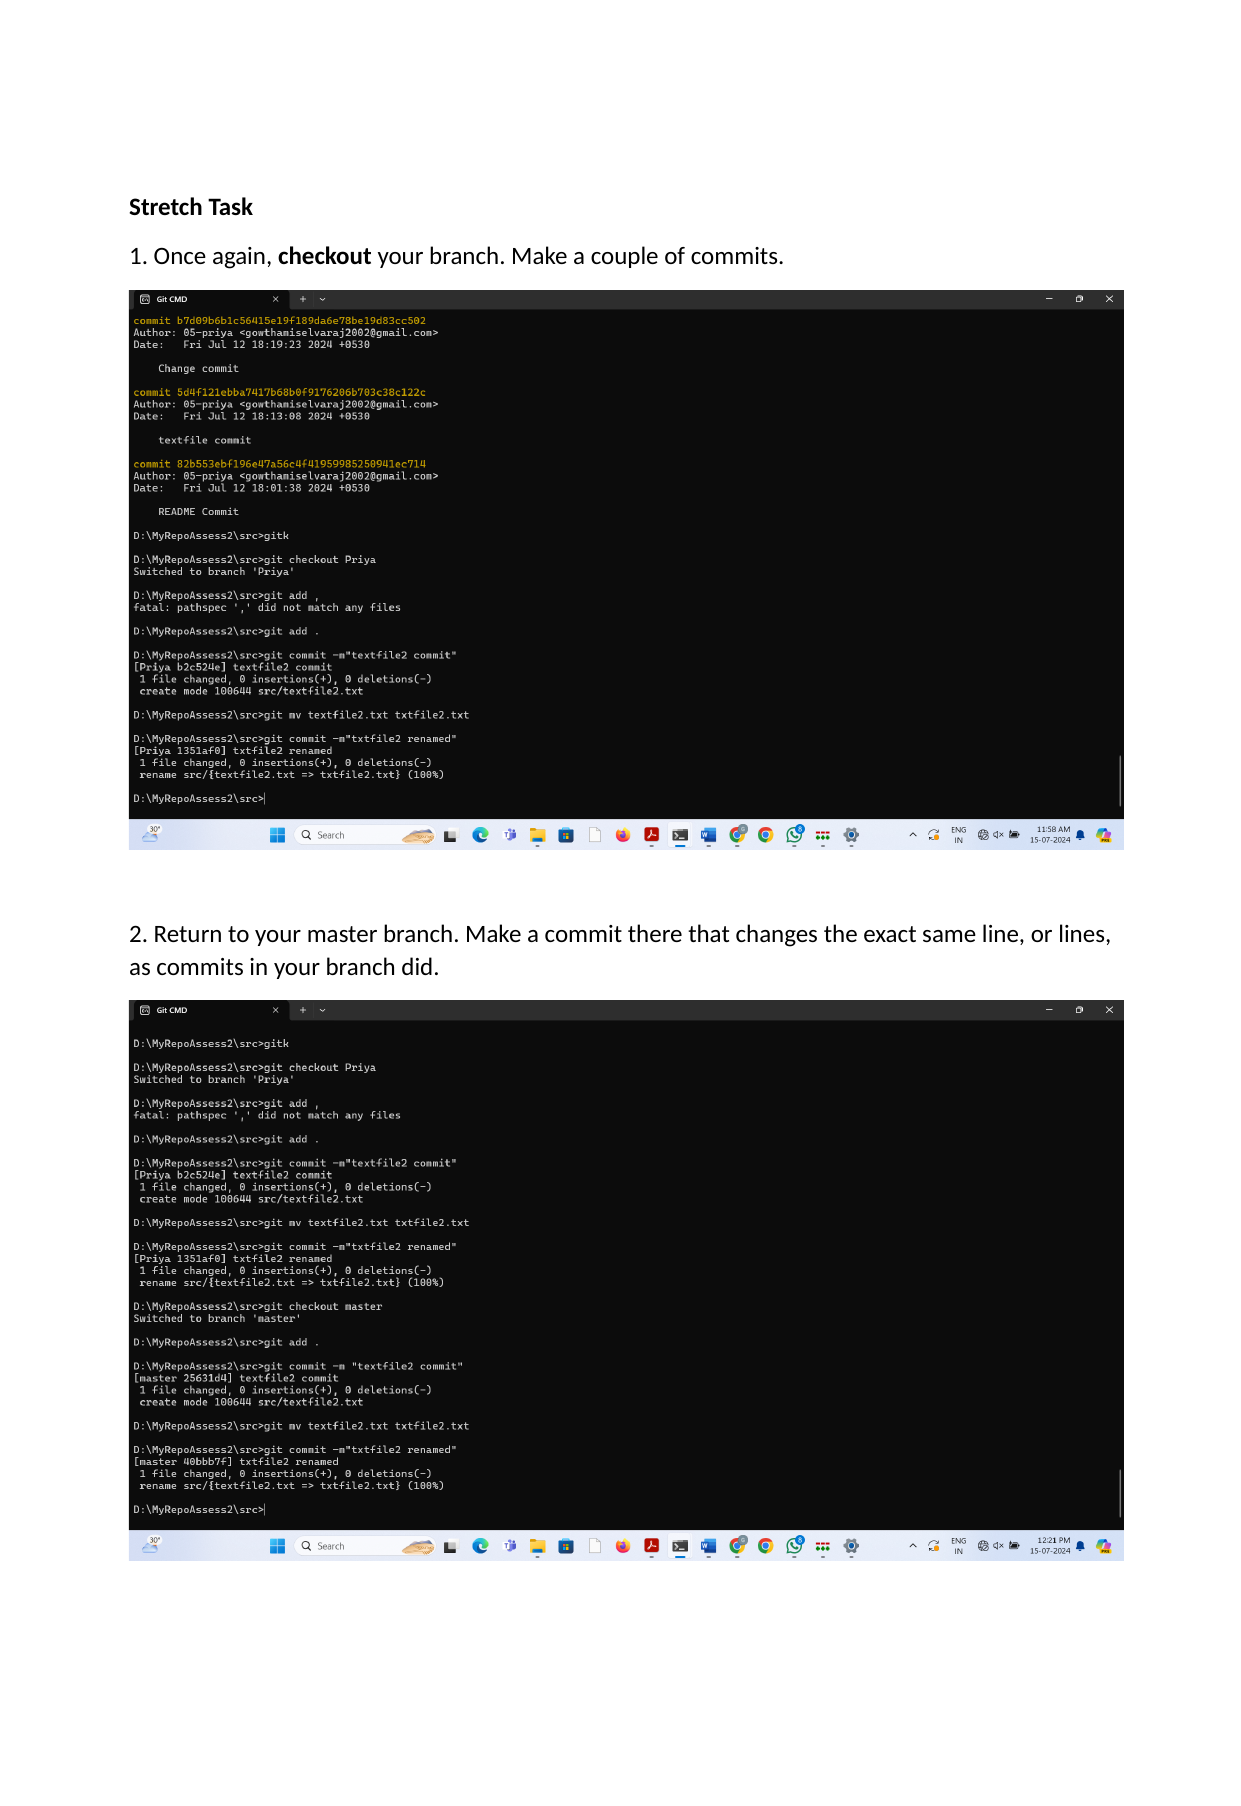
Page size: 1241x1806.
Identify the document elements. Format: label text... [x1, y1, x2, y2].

text 1. Once again, checkout your branch. Make a couple of commits. [129, 240, 1124, 271]
text 2. Return to your master branch. Make a commit there that changes the exact same line, or lines, as commits in your branch did. [129, 918, 1124, 981]
picture [128, 290, 1124, 850]
text Stretch Task [129, 191, 1124, 221]
picture [128, 1000, 1124, 1561]
